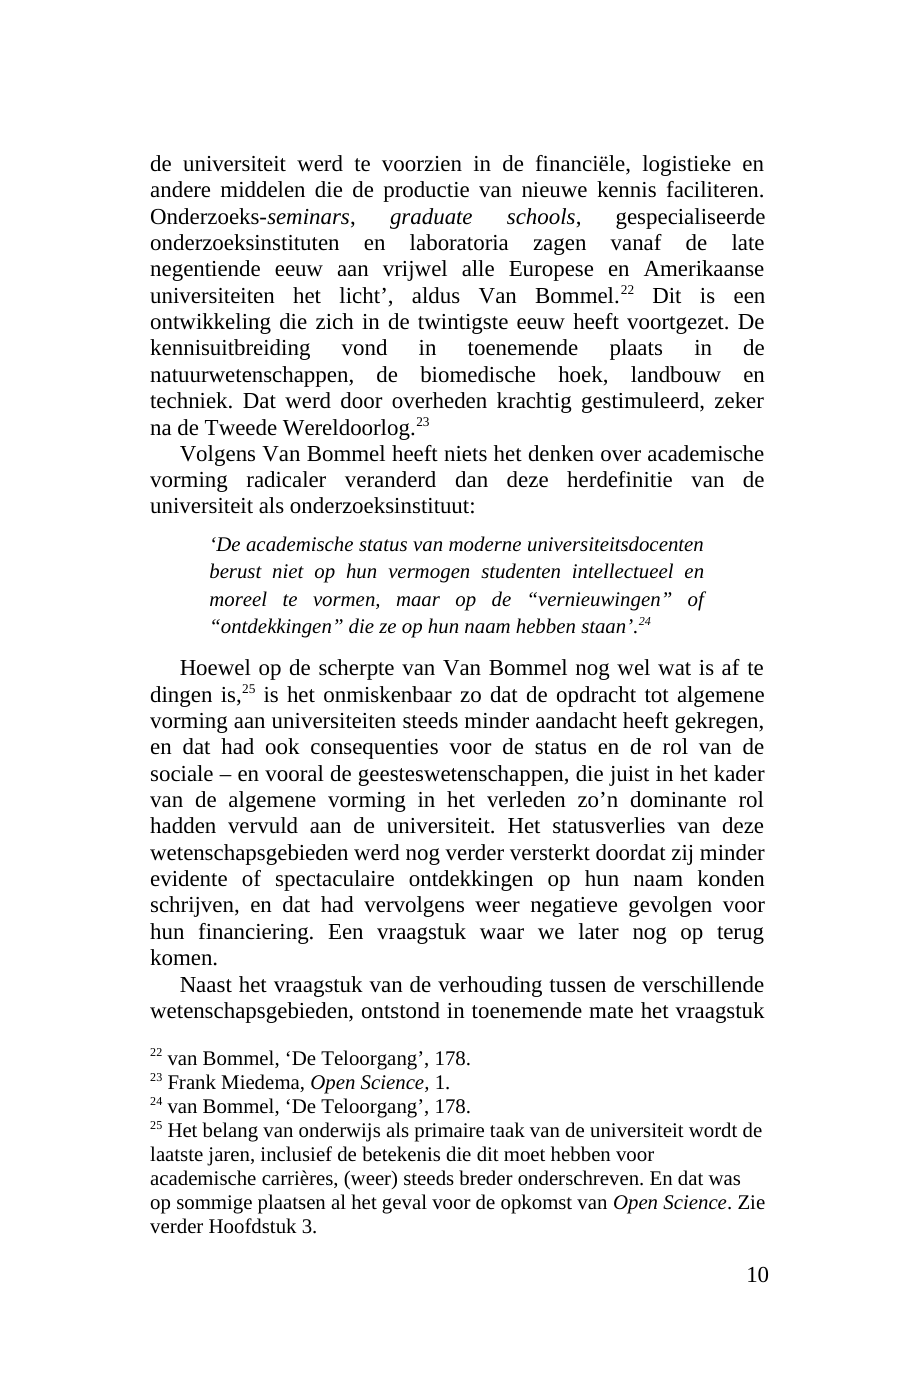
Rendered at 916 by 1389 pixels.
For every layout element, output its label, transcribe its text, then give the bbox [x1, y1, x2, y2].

text ‘De academische status van moderne universiteitsdocenten berust niet op hun vermogen studenten intellectueel en moreel te vormen, maar op de “vernieuwingen” of “ontdekkingen” die ze op hun naam hebben staan’. [209, 531, 706, 638]
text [150, 150, 766, 440]
text Hoewel op de scherpte van Van Bommel nog wel wat is af te dingen is, is het onmiskenbaar zo dat de opdracht tot algemene vorming aan universiteiten steeds minder aandacht heeft gekregen, en dat had ook consequenties voor de status en de rol van de sociale – en vooral de geesteswetenschappen, die juist in het kader van de algemene vorming in het verleden zo’n dominante rol hadden vervuld aan de universiteit. Het statusverlies van deze wetenschapsgebieden werd nog verder versterkt doordat zij minder evidente of spectaculaire ontdekkingen op hun naam konden schrijven, en dat had vervolgens weer negatieve gevolgen voor hun financiering. Een vraagstuk waar we later nog op terug komen. [150, 654, 766, 971]
text Volgens Van Bommel heeft niets het denken over academische vorming radicaler veranderd dan deze herdefinitie van de universiteit als onderzoeksinstituut: [150, 440, 766, 519]
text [150, 971, 766, 1023]
